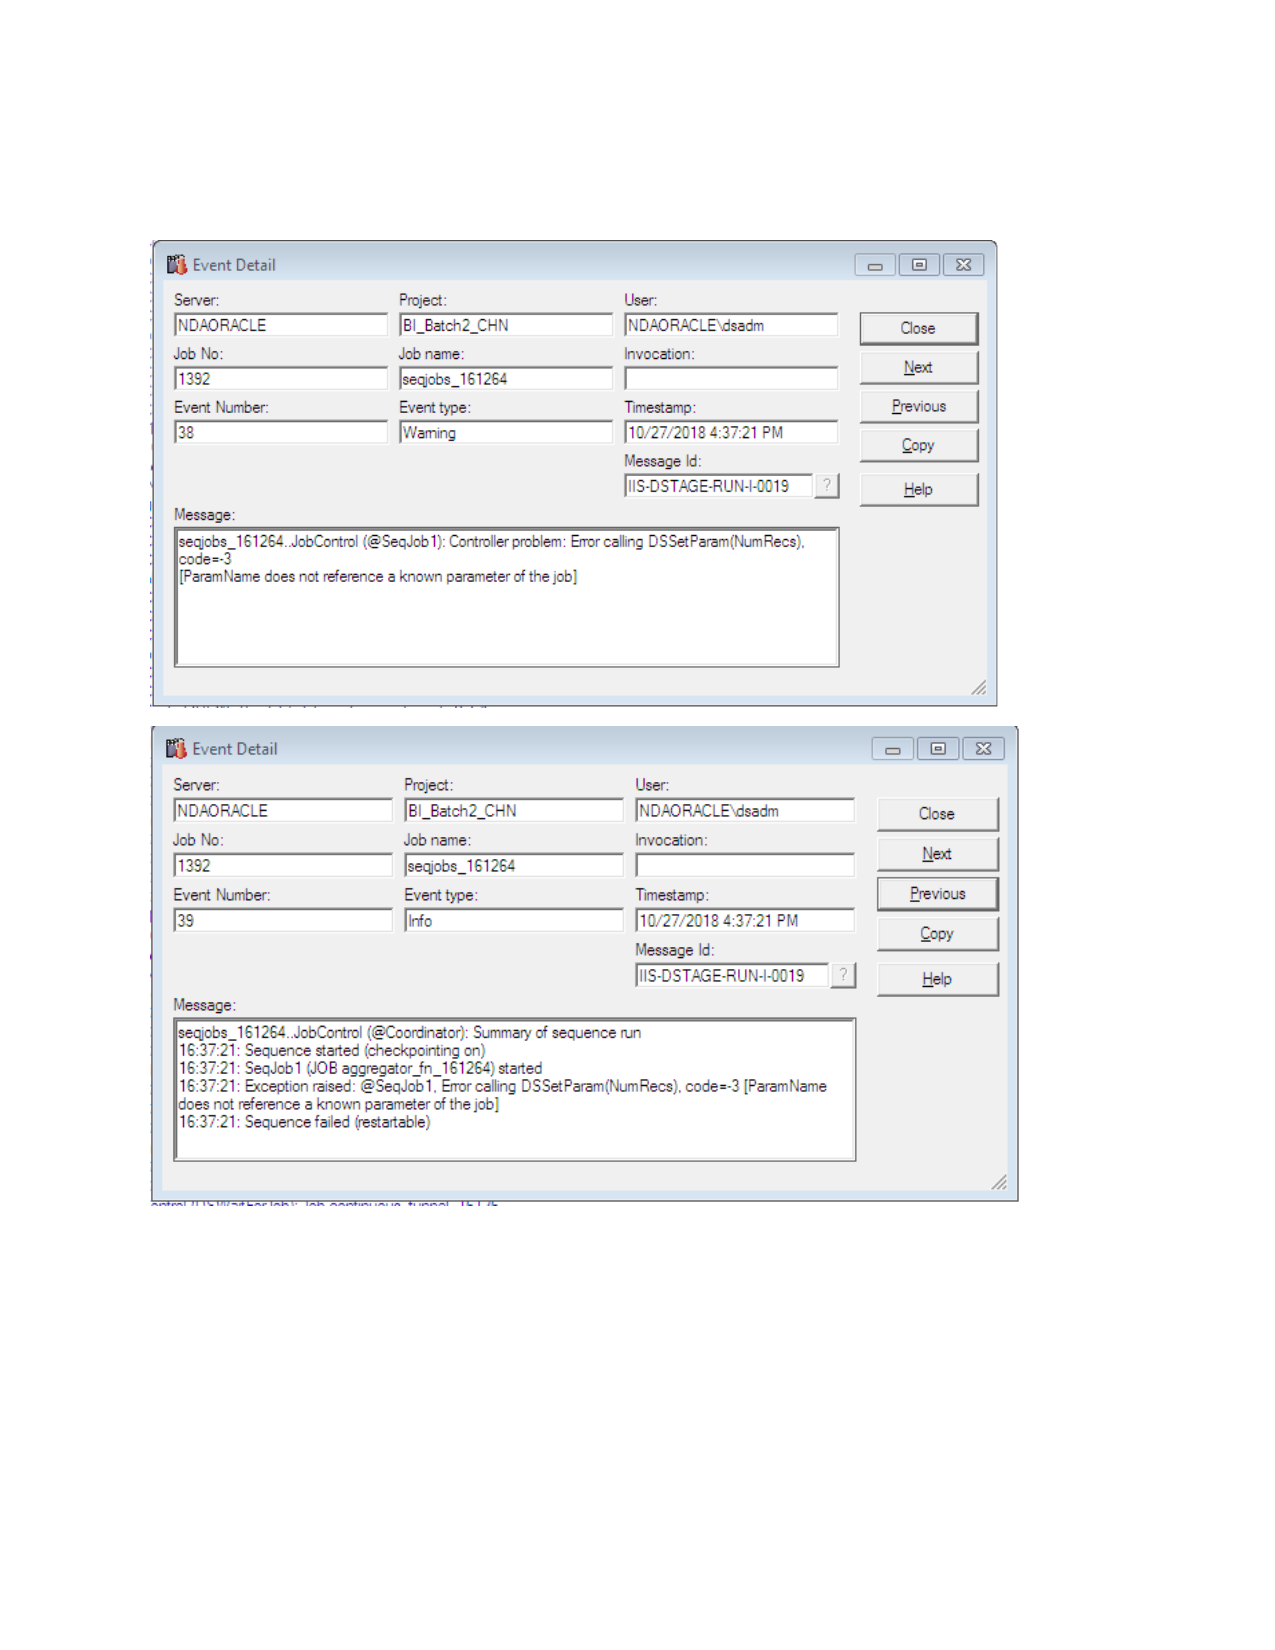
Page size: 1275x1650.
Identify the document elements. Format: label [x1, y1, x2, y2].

picture [150, 240, 998, 708]
picture [150, 726, 1023, 1206]
